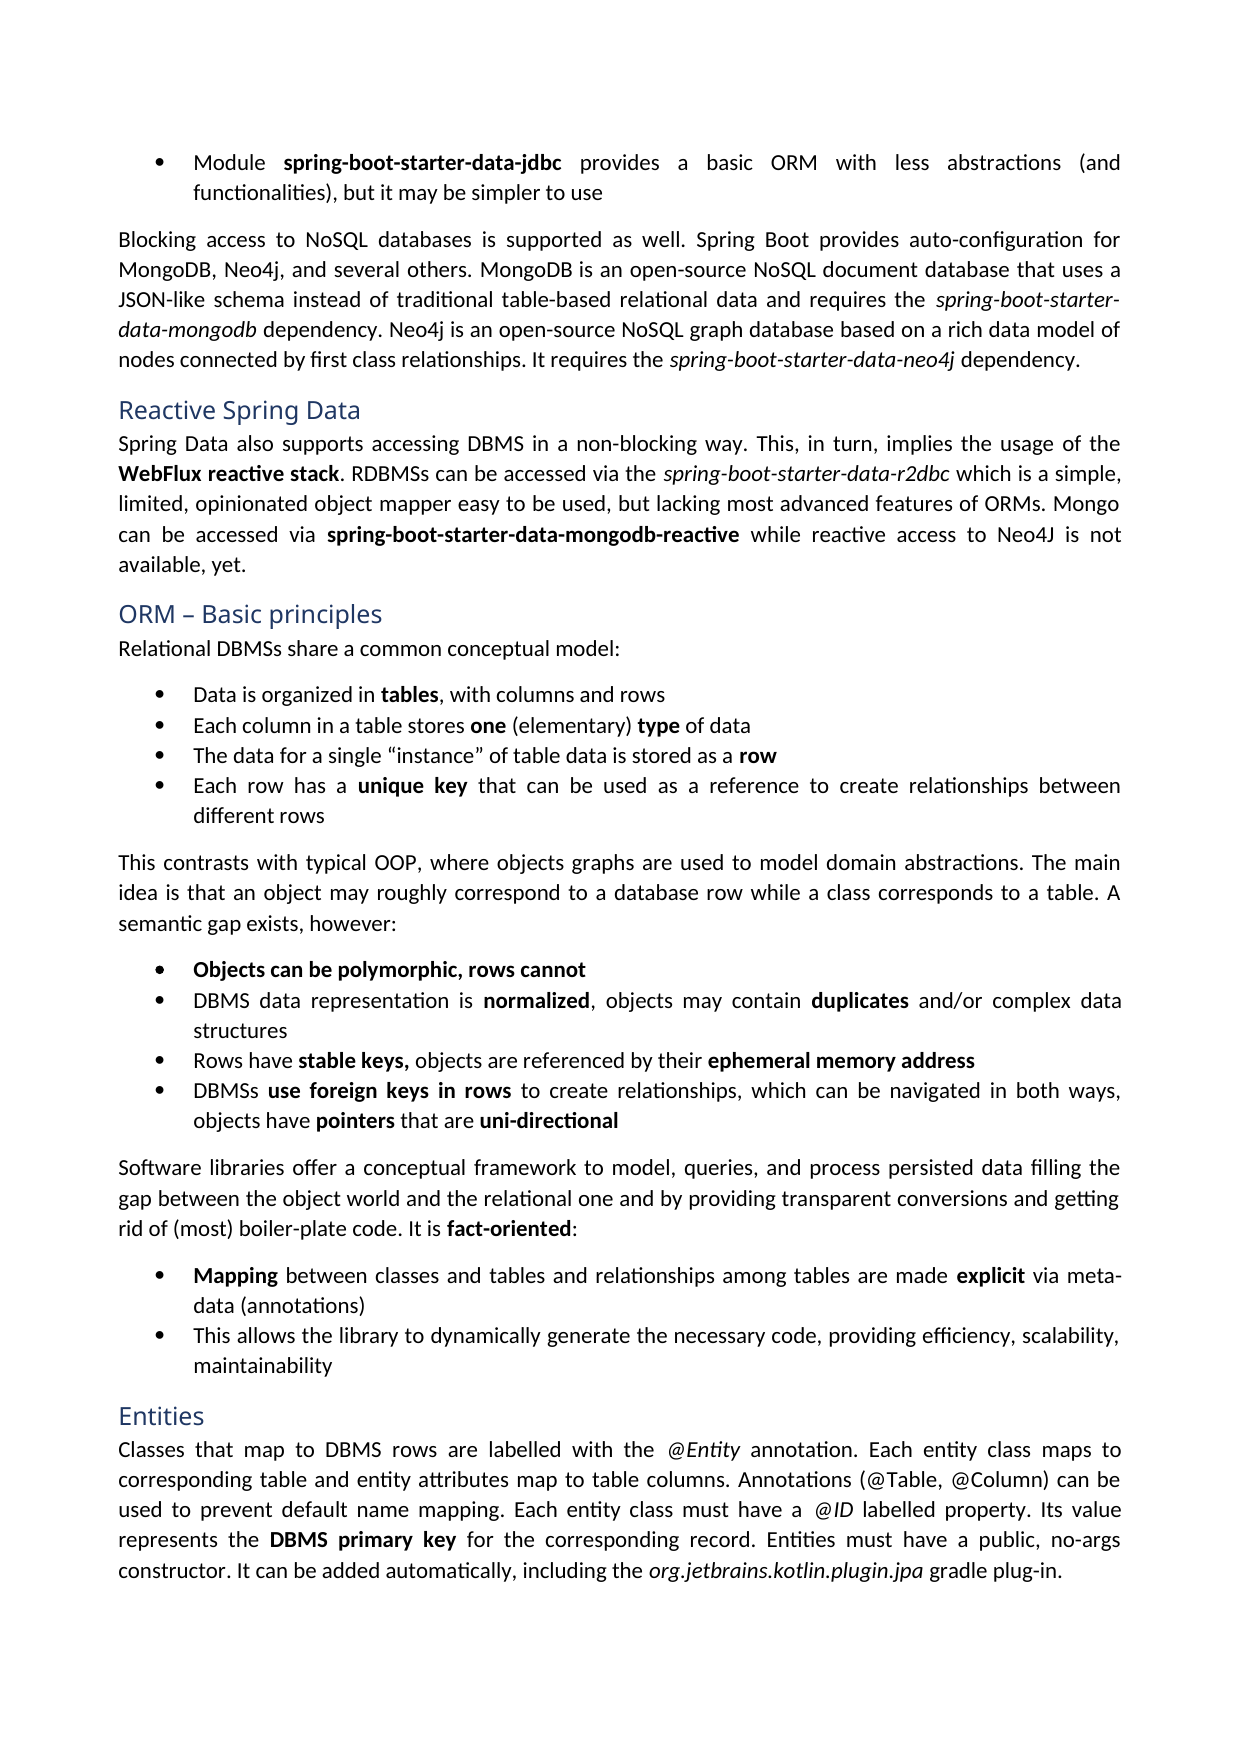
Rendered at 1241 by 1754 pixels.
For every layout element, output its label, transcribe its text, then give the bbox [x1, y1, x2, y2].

text Spring Data also supports accessing DBMS in a non-blocking way. This, in turn, implies the usage of the WebFlux reactive stack. RDBMSs can be accessed via the spring-boot-starter-data-r2dbc which is a simple, limited, opinionated object mapper easy to be used, but lacking most advanced features of ORMs. Mongo can be accessed via spring-boot-starter-data-mongodb-reactive while reactive access to Neo4J is not available, yet. [118, 429, 1122, 578]
text Classes that map to DBMS rows are labelled with the @Entity annotation. Each entity class maps to corresponding table and entity attributes map to table columns. Annotations (@Table, @Column) can be used to prevent default name mapping. Each entity class must have a @ID labelled property. Its value represents the DBMS primary key for the corresponding record. Entities must have a public, no-args constructor. It can be added automatically, including the org.jetbrains.kotlin.plugin.jpa gradle plug-in. [118, 1435, 1122, 1584]
text This contrasts with typical OOP, where objects graphs are used to model domain abstractions. The main idea is that an object may roughly correspond to a database row while a class corresponds to a table. A semantic gap exists, however: [118, 848, 1122, 937]
list Each row has a unique key that can be used as a reference to create relationships between different rows [156, 771, 1122, 829]
list DBMSs use foreign keys in rows to create relationships, which can be navigated in both ways, objects have pointers that are uni-directional [156, 1076, 1122, 1134]
list Rows have stable keys, objects are referenced by their ephemeral memory address [156, 1046, 1122, 1074]
text Relational DBMSs share a common conceptual model: [118, 634, 1122, 662]
text Blocking access to NoSQL databases is supported as well. Spring Boot provides auto-configuration for MongoDB, Neo4j, and several others. MongoDB is an open-source NoSQL document database that uses a JSON-like schema instead of traditional table-based relational data and requires the spring-boot-starter-data-mongodb dependency. Neo4j is an open-source NoSQL graph database based on a rich data model of nodes connected by first class relationships. It requires the spring-boot-starter-data-neo4j dependency. [118, 225, 1122, 373]
subtitle Entities [118, 1398, 1122, 1432]
list Objects can be polymorphic, rows cannot [156, 956, 1122, 983]
subtitle ORM – Basic principles [118, 597, 1122, 631]
list Mapping between classes and tables and relationships among tables are made explicit via meta-data (annotations) [156, 1261, 1122, 1319]
subtitle Reactive Spring Data [118, 392, 1122, 426]
list This allows the library to dynamically generate the necessary code, providing efficiency, scalability, maintainability [156, 1321, 1122, 1379]
list The data for a single “instance” of table data is stored as a row [156, 741, 1122, 769]
list DBMS data representation is normalized, objects may contain duplicates and/or complex data structures [156, 986, 1122, 1044]
list Each column in a table stores one (elementary) type of data [156, 711, 1122, 739]
text Software libraries offer a conceptual framework to model, queries, and process persisted data filling the gap between the object world and the relational one and by providing transparent conversions and getting rid of (most) boiler-plate code. It is fact-oriented: [118, 1153, 1122, 1242]
list Module spring-boot-starter-data-jdbc provides a basic ORM with less abstractions (and functionalities), but it may be simpler to use [156, 148, 1122, 206]
list Data is organized in tables, with columns and rows [156, 681, 1122, 708]
